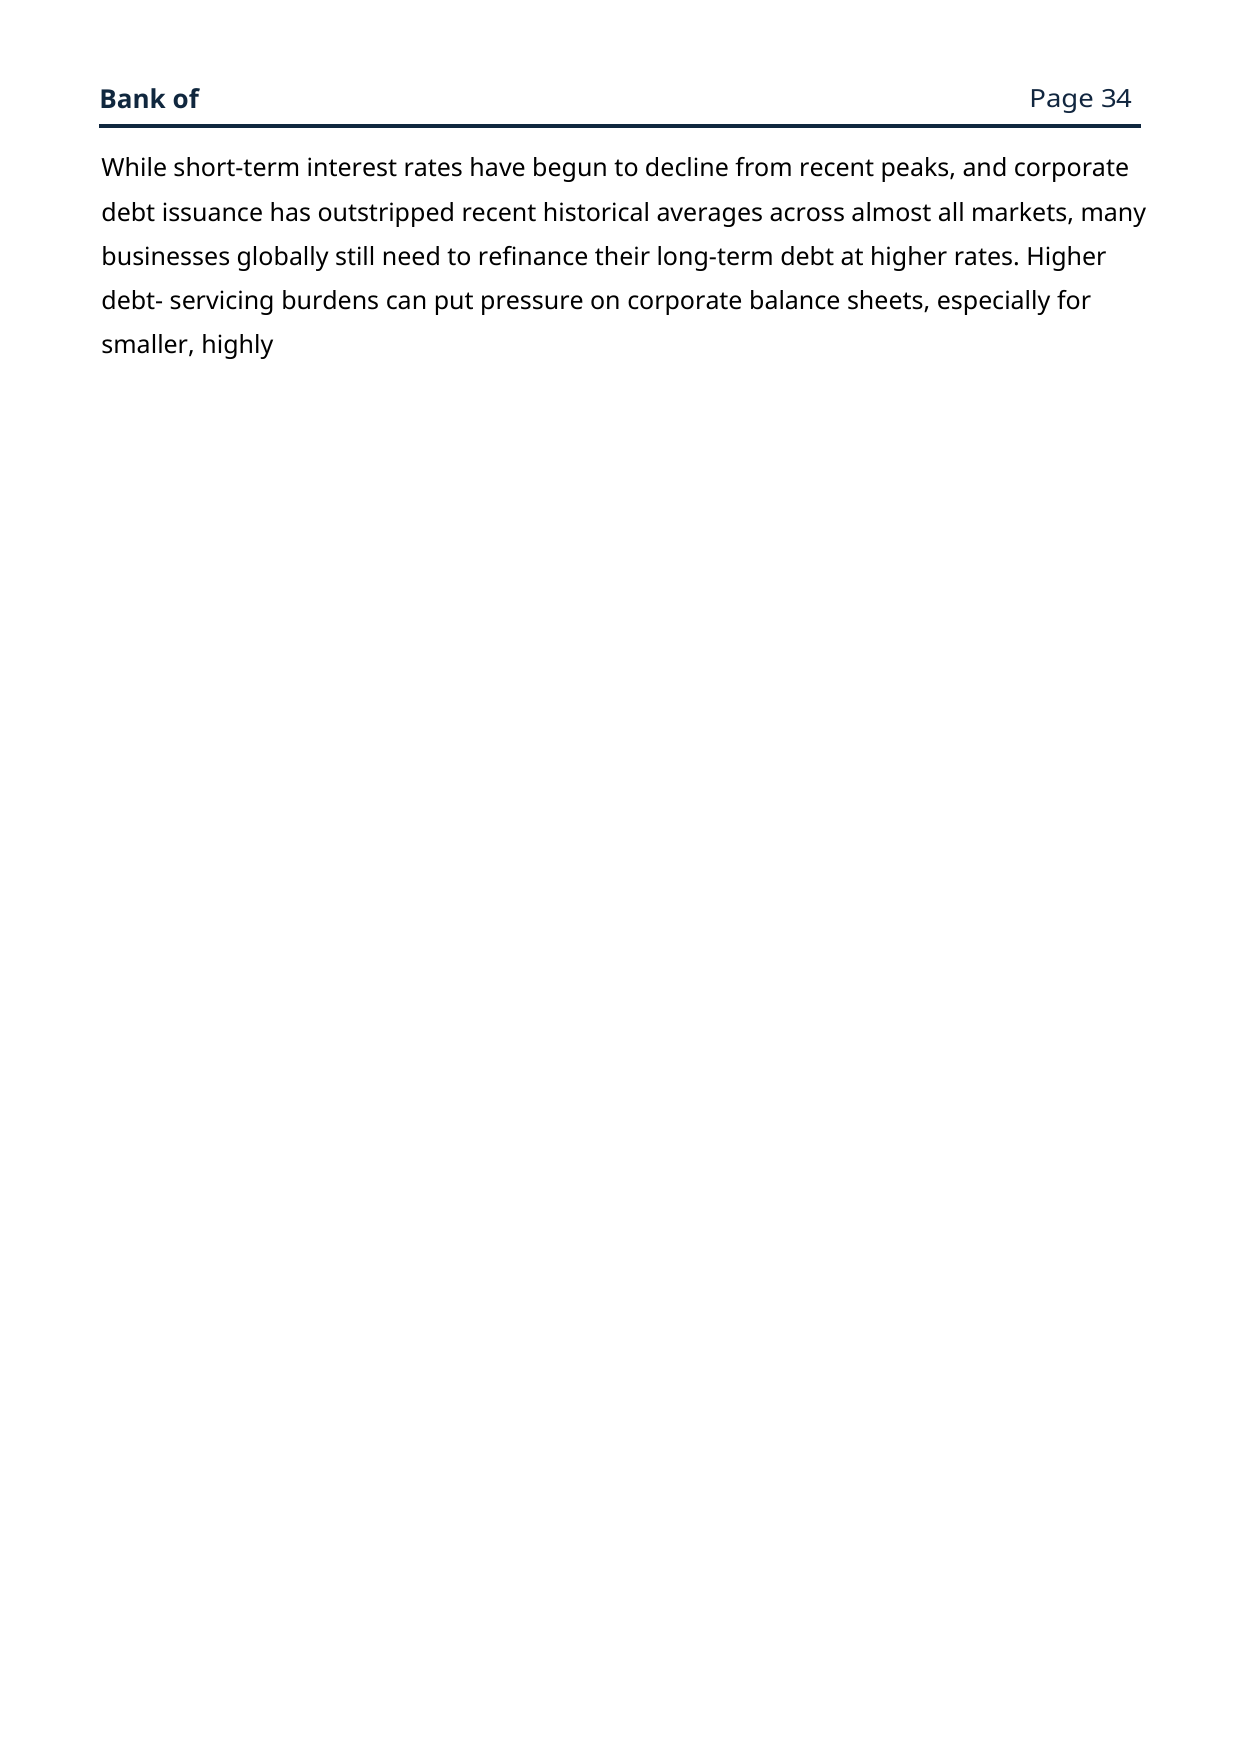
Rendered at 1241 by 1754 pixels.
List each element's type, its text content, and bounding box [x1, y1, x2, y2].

text While short-term interest rates have begun to decline from recent peaks, and corporate debt issuance has outstripped recent historical averages across almost all markets, many businesses globally still need to refinance their long-term debt at higher rates. Higher debt- servicing burdens can put pressure on corporate balance sheets, especially for smaller, highly [101, 150, 1152, 361]
